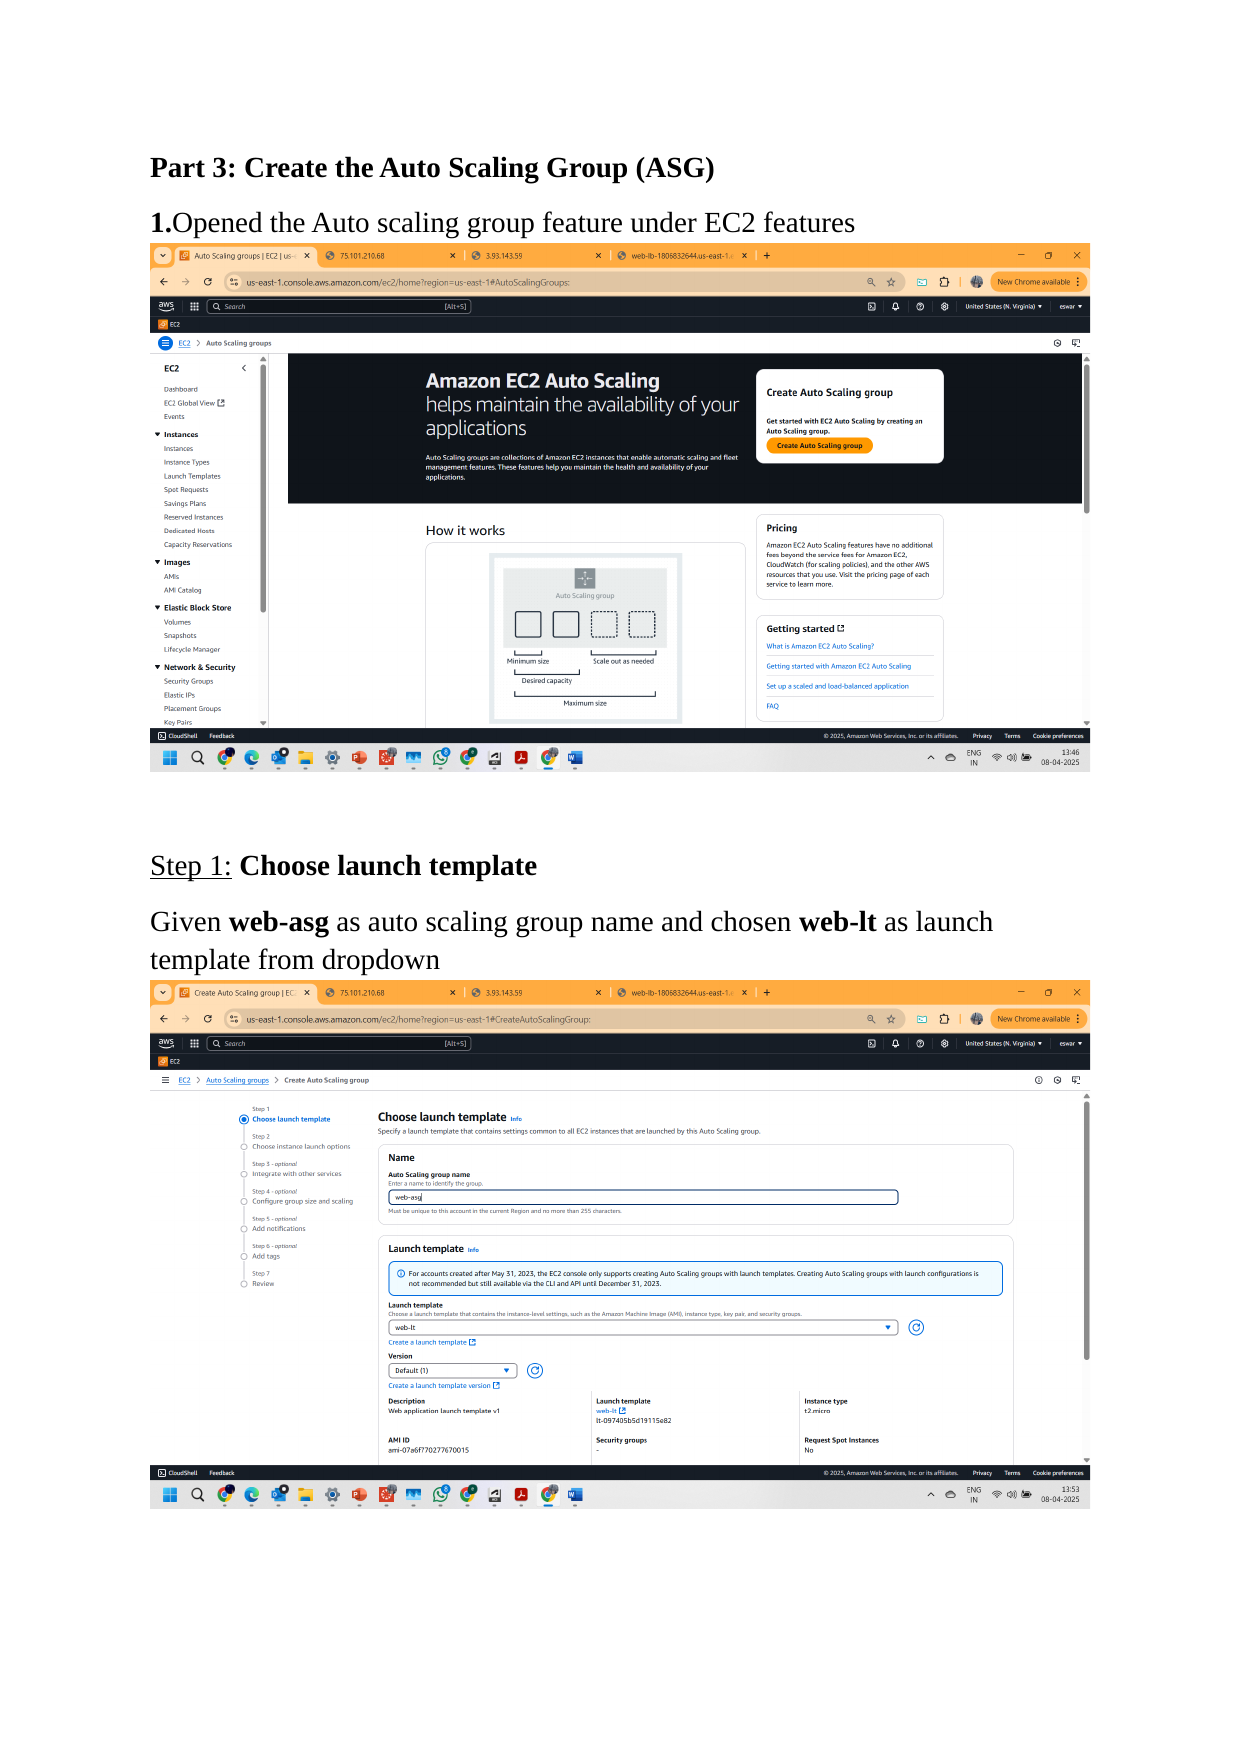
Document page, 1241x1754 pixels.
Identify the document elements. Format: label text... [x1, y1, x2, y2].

picture [150, 980, 1091, 1509]
text Step 1: Choose launch template [150, 848, 1090, 882]
text 1.Opened the Auto scaling group feature under EC2 features [150, 205, 1090, 243]
picture [150, 243, 1091, 772]
text Part 3: Create the Auto Scaling Group (ASG) [150, 150, 1090, 183]
text Given web-asg as auto scaling group name and chosen web-lt as launch template from dropdown [150, 904, 1090, 980]
